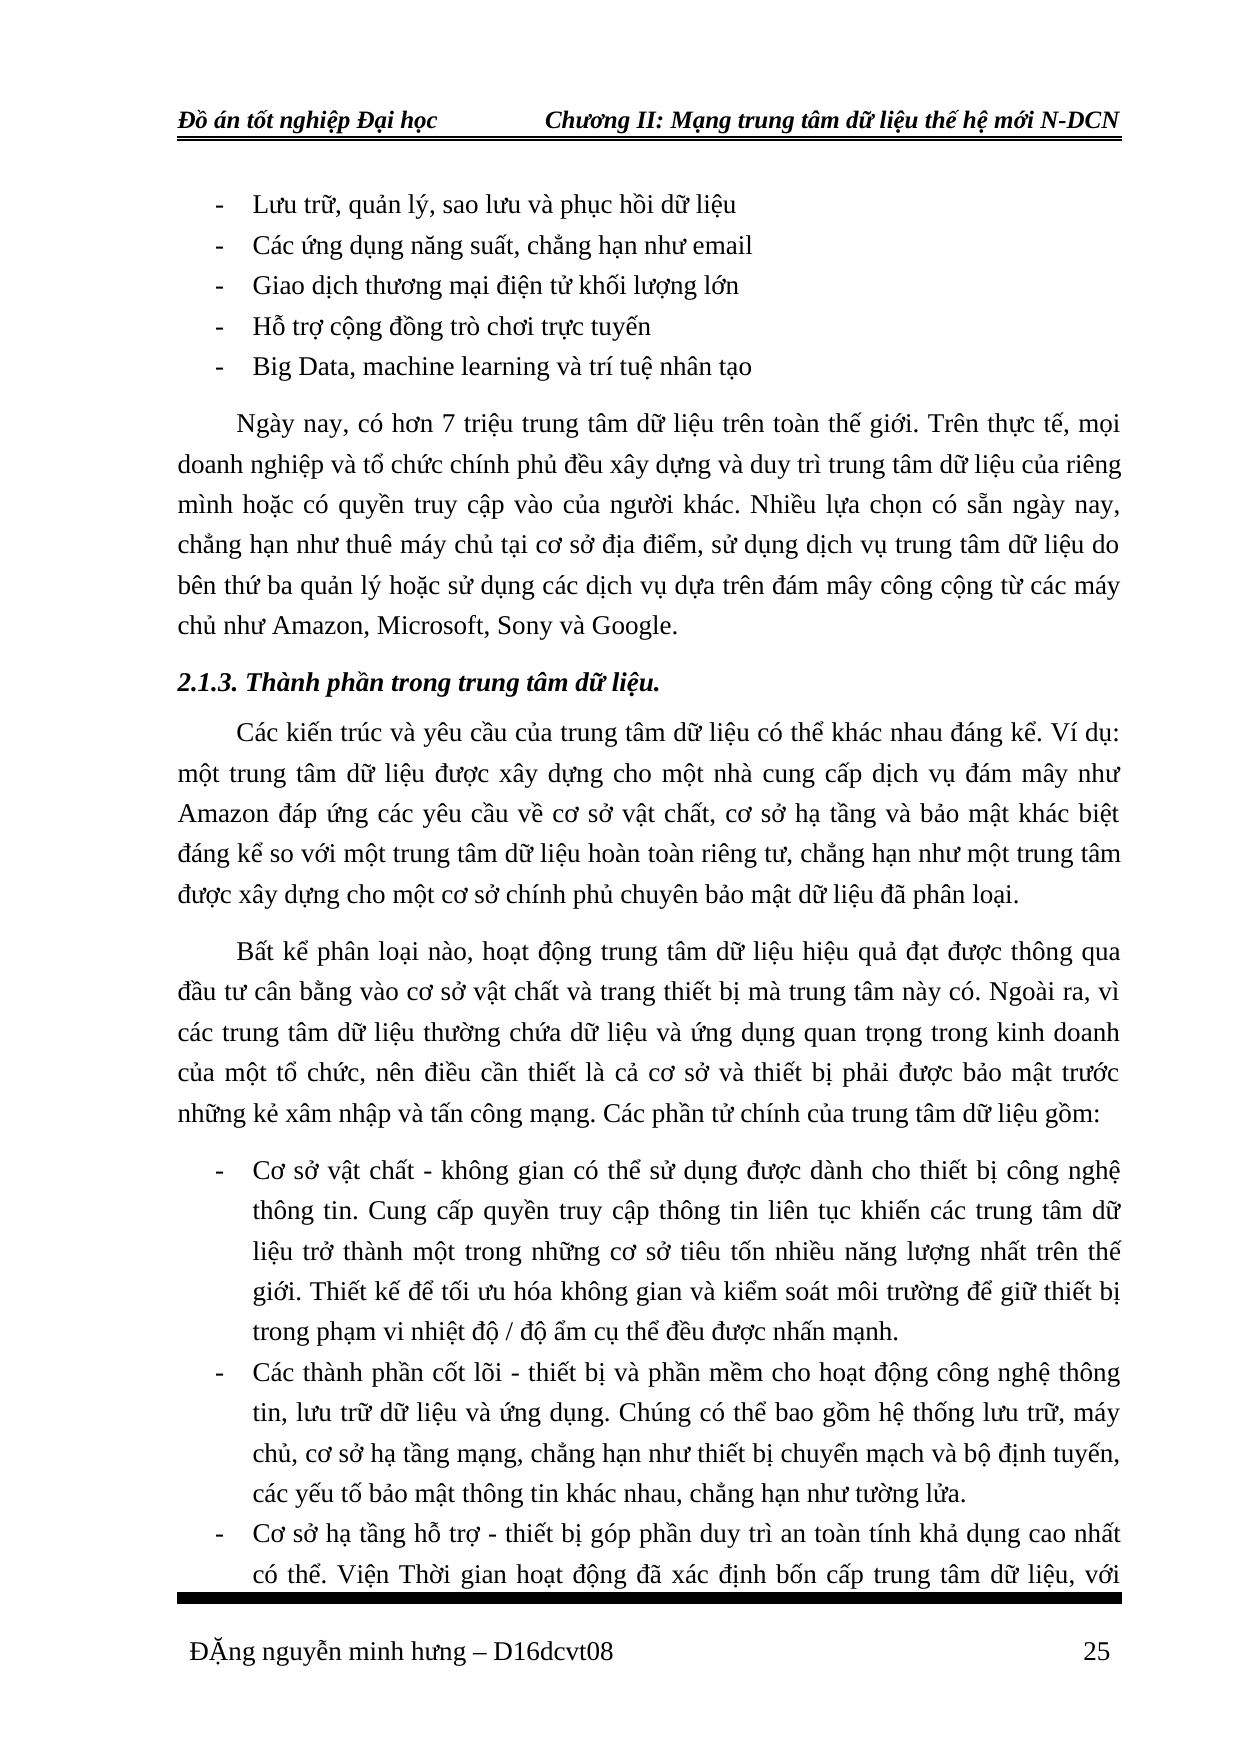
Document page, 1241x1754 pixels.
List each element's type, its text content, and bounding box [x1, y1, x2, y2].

text Các kiến trúc và yêu cầu của trung tâm dữ liệu có thể khác nhau đáng kể. Ví dụ: một trung tâm dữ liệu được xây dựng cho một nhà cung cấp dịch vụ đám mây như Amazon đáp ứng các yêu cầu về cơ sở vật chất, cơ sở hạ tầng và bảo mật khác biệt đáng kể so với một trung tâm dữ liệu hoàn toàn riêng tư, chẳng hạn như một trung tâm được xây dựng cho một cơ sở chính phủ chuyên bảo mật dữ liệu đã phân loại. [177, 716, 1122, 909]
list Các ứng dụng năng suất, chẳng hạn như email [215, 229, 1122, 260]
list Giao dịch thương mại điện tử khối lượng lớn [215, 269, 1122, 301]
list Hỗ trợ cộng đồng trò chơi trực tuyến [215, 310, 1122, 341]
text Ngày nay, có hơn 7 triệu trung tâm dữ liệu trên toàn thế giới. Trên thực tế, mọi doanh nghiệp và tổ chức chính phủ đều xây dựng và duy trì trung tâm dữ liệu của riêng mình hoặc có quyền truy cập vào của người khác. Nhiều lựa chọn có sẵn ngày nay, chẳng hạn như thuê máy chủ tại cơ sở địa điểm, sử dụng dịch vụ trung tâm dữ liệu do bên thứ ba quản lý hoặc sử dụng các dịch vụ dựa trên đám mây công cộng từ các máy chủ như Amazon, Microsoft, Sony và Google. [177, 407, 1122, 641]
text Bất kể phân loại nào, hoạt động trung tâm dữ liệu hiệu quả đạt được thông qua đầu tư cân bằng vào cơ sở vật chất và trang thiết bị mà trung tâm này có. Ngoài ra, vì các trung tâm dữ liệu thường chứa dữ liệu và ứng dụng quan trọng trong kinh doanh của một tổ chức, nên điều cần thiết là cả cơ sở và thiết bị phải được bảo mật trước những kẻ xâm nhập và tấn công mạng. Các phần tử chính của trung tâm dữ liệu gồm: [177, 935, 1122, 1128]
list Các thành phần cốt lõi - thiết bị và phần mềm cho hoạt động công nghệ thông tin, lưu trữ dữ liệu và ứng dụng. Chúng có thể bao gồm hệ thống lưu trữ, máy chủ, cơ sở hạ tầng mạng, chẳng hạn như thiết bị chuyển mạch và bộ định tuyến, các yếu tố bảo mật thông tin khác nhau, chẳng hạn như tường lửa. [215, 1356, 1122, 1508]
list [215, 1518, 1122, 1589]
list Lưu trữ, quản lý, sao lưu và phục hồi dữ liệu [215, 188, 1122, 220]
list Cơ sở vật chất - không gian có thể sử dụng được dành cho thiết bị công nghệ thông tin. Cung cấp quyền truy cập thông tin liên tục khiến các trung tâm dữ liệu trở thành một trong những cơ sở tiêu tốn nhiều năng lượng nhất trên thế giới. Thiết kế để tối ưu hóa không gian và kiểm soát môi trường để giữ thiết bị trong phạm vi nhiệt độ / độ ẩm cụ thể đều được nhấn mạnh. [215, 1154, 1122, 1347]
list Big Data, machine learning và trí tuệ nhân tạo [215, 350, 1122, 381]
subtitle 2.1.3. Thành phần trong trung tâm dữ liệu. [177, 666, 1122, 698]
